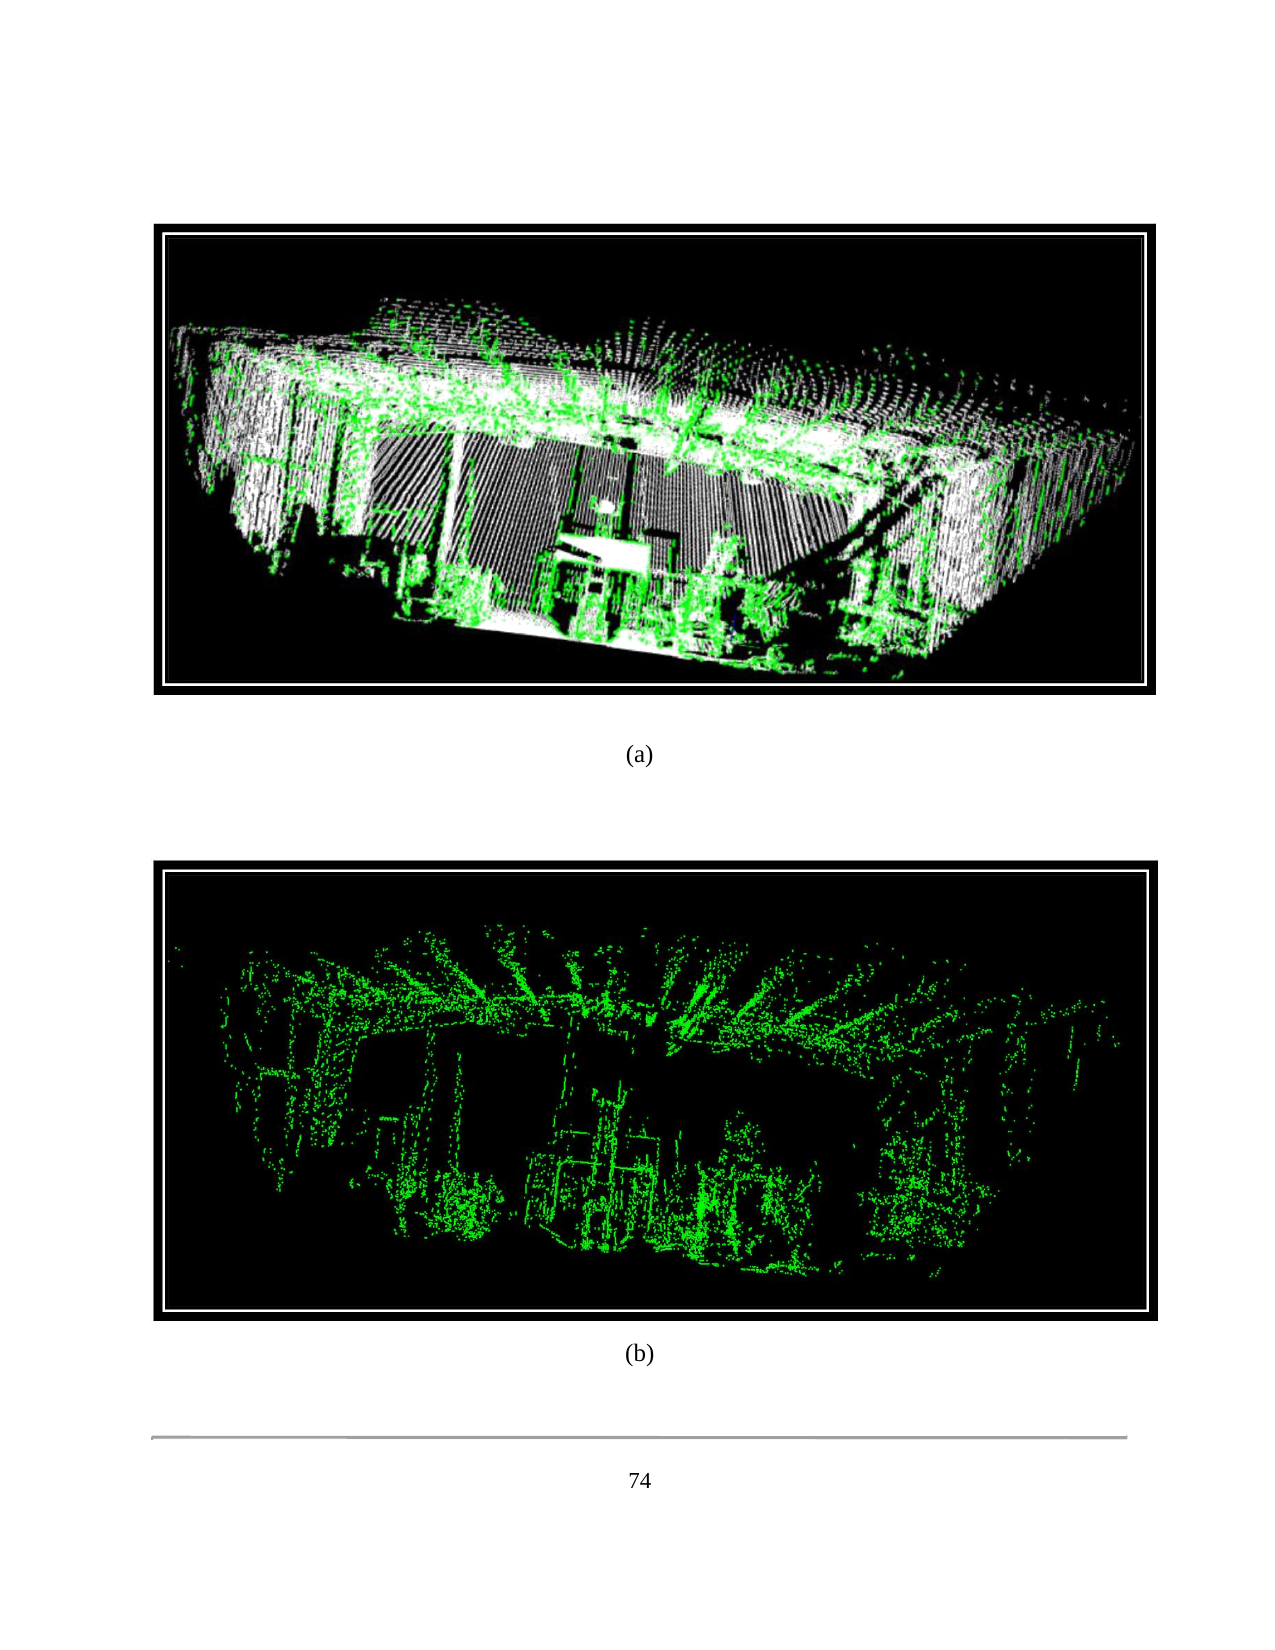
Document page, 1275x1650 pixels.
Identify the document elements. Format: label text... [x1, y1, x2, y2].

text 74 [150, 1467, 1129, 1493]
picture [151, 221, 1158, 697]
picture [151, 858, 1160, 1323]
text (a) [150, 739, 1129, 768]
text (b) [150, 1338, 1129, 1367]
